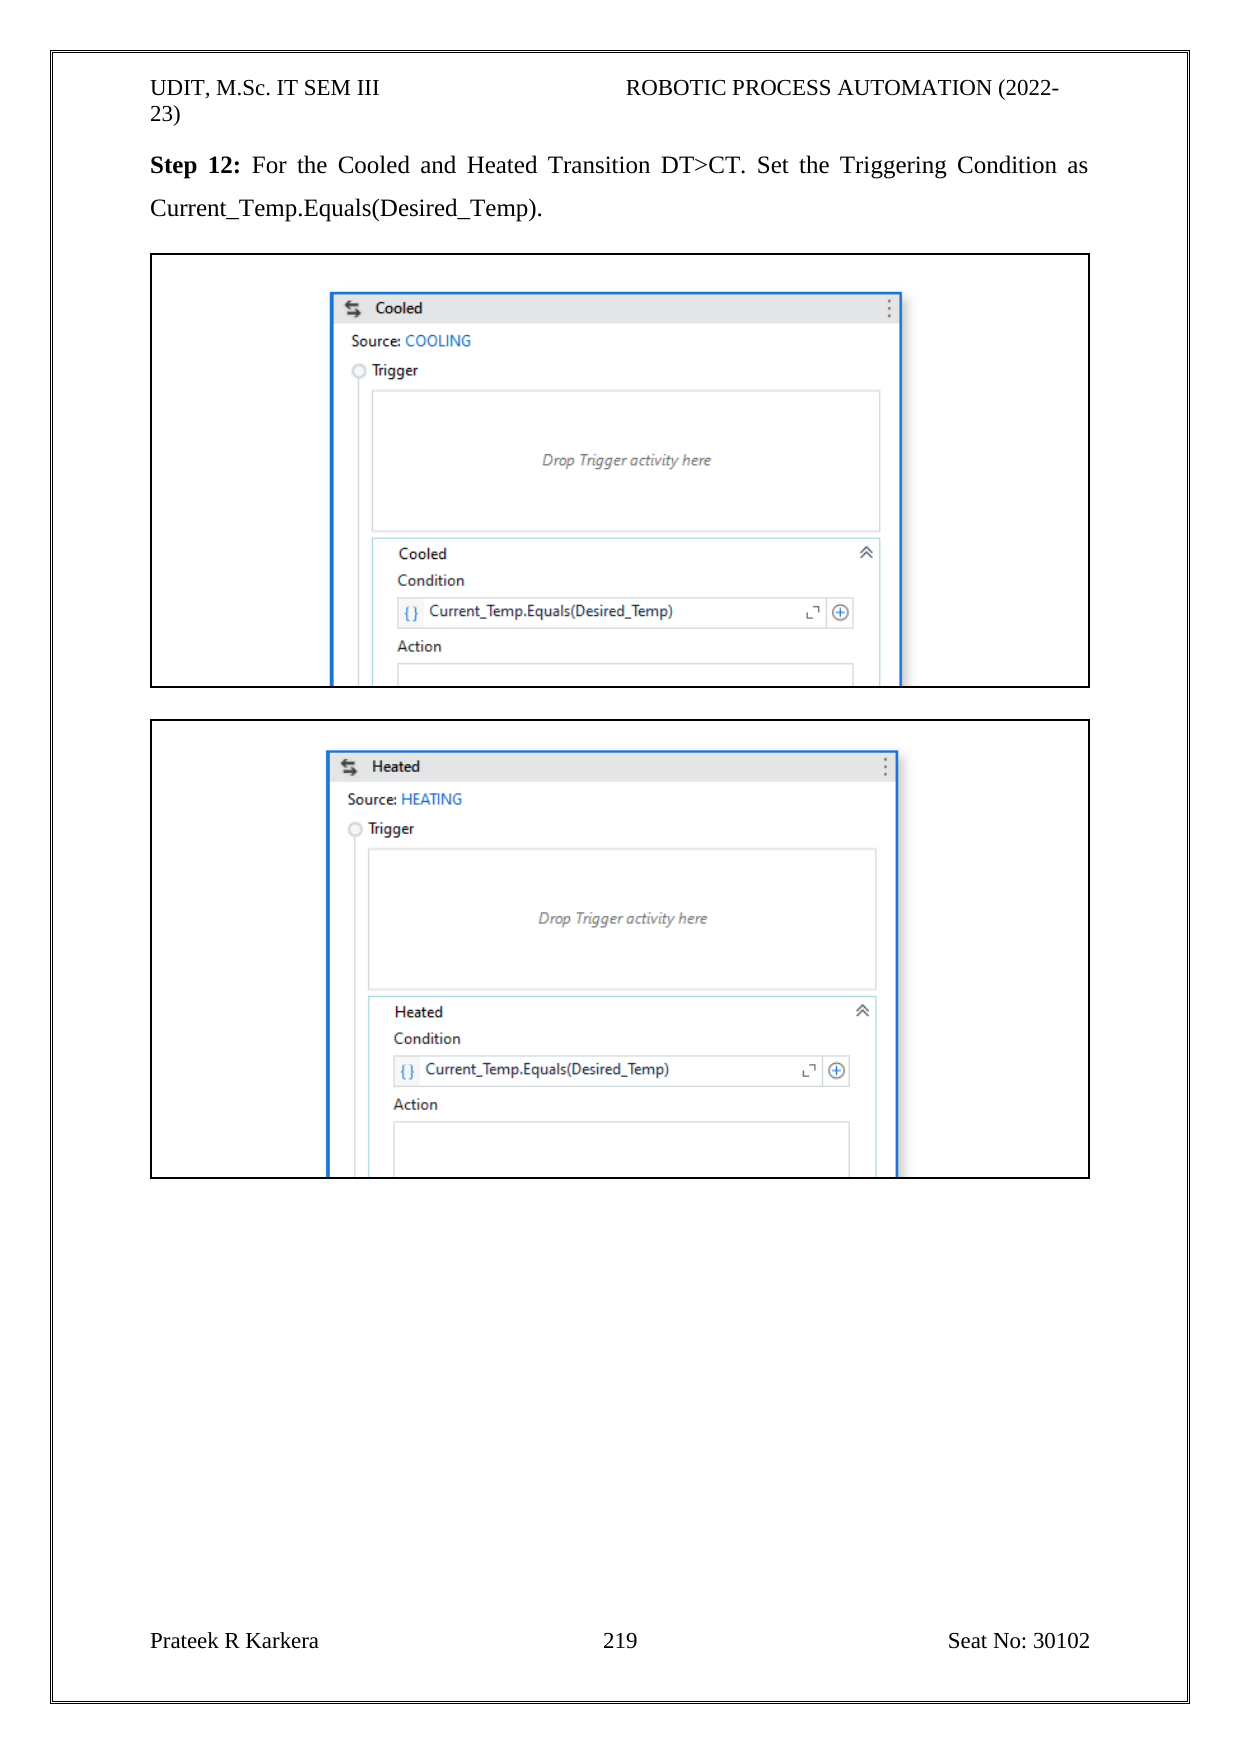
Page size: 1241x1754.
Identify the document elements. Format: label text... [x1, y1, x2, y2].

picture [152, 255, 1088, 686]
text Step 12: For the Cooled and Heated Transition DT>CT. Set the Triggering Condition as Current_Temp.Equals(Desired_Temp). [150, 150, 1090, 222]
picture [152, 721, 1088, 1177]
